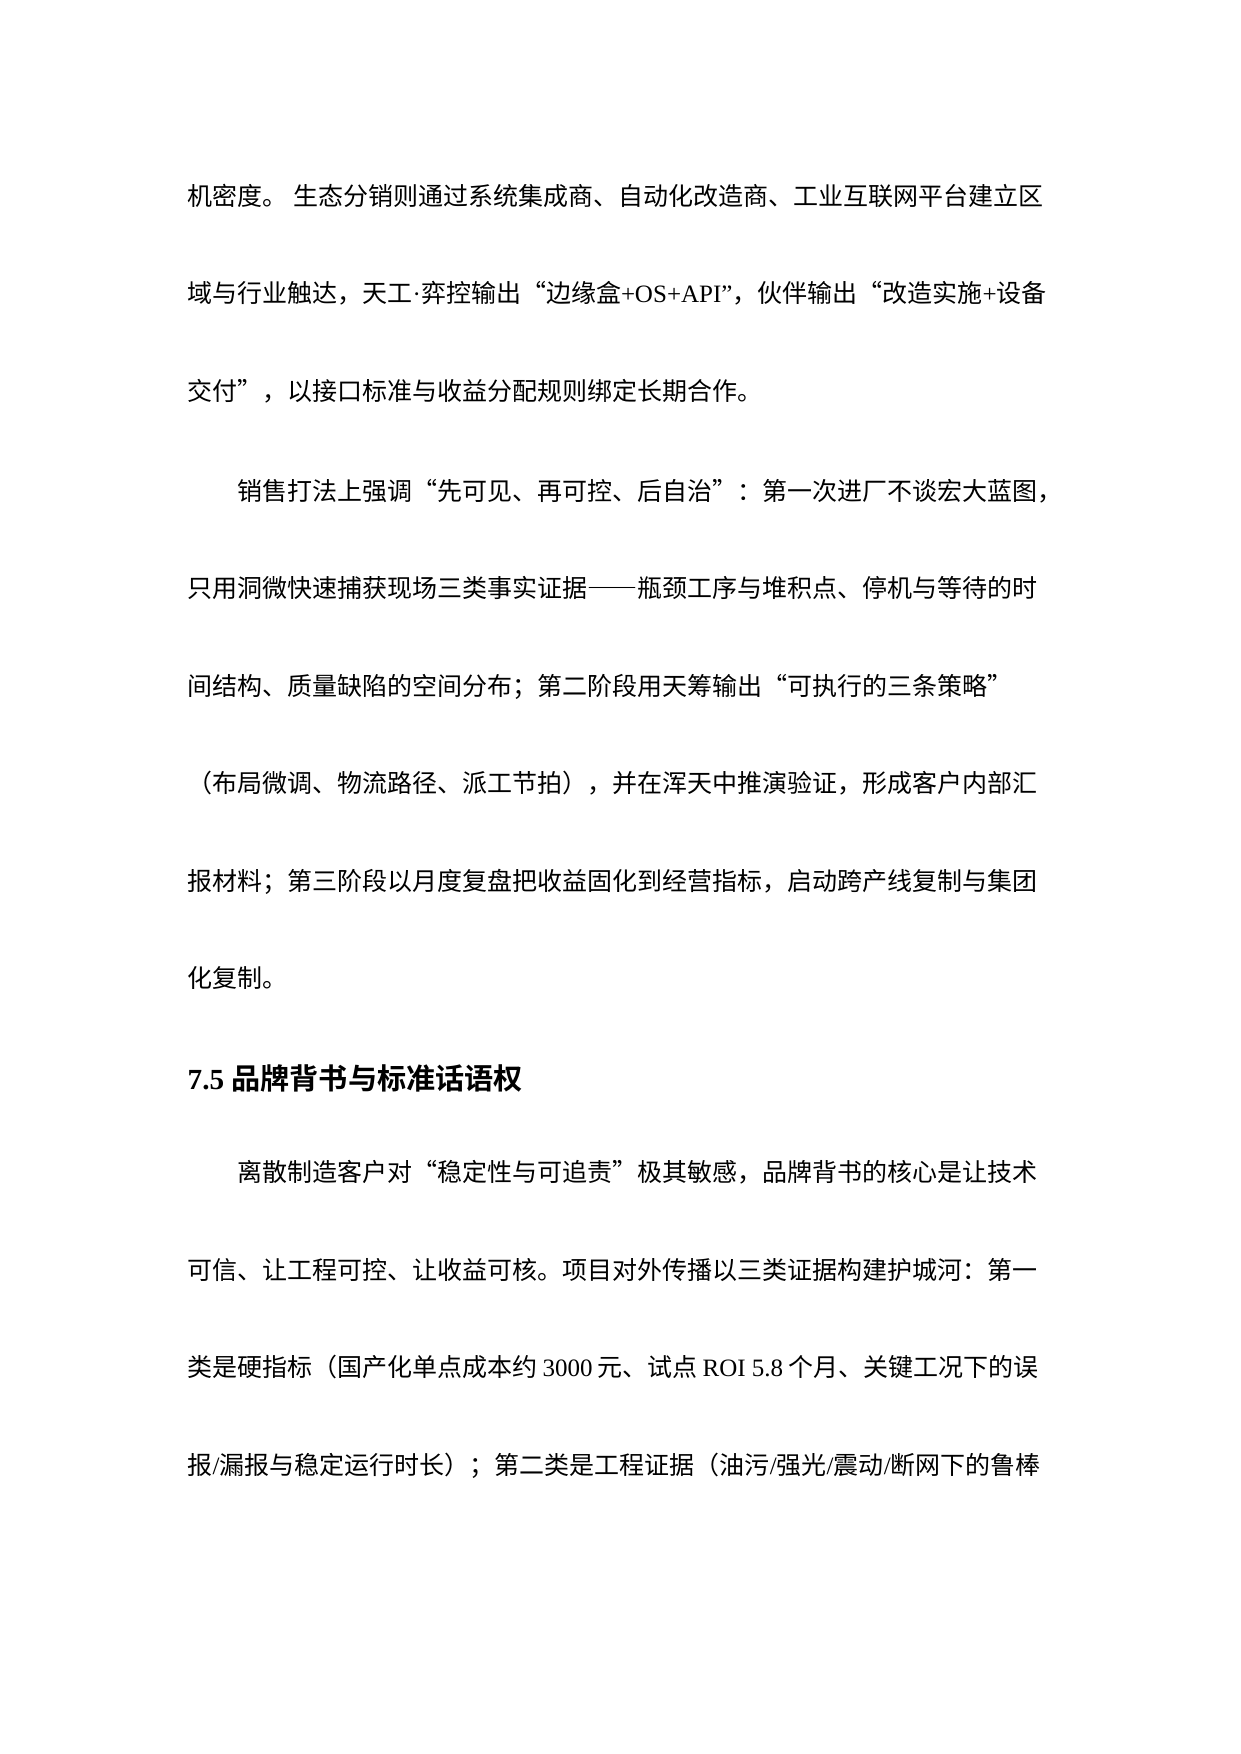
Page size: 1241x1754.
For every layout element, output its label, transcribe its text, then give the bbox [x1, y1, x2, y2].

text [187, 162, 1053, 422]
text 销售打法上强调“先可见、再可控、后自治”：第一次进厂不谈宏大蓝图，只用洞微快速捕获现场三类事实证据——瓶颈工序与堆积点、停机与等待的时间结构、质量缺陷的空间分布；第二阶段用天筹输出“可执行的三条策略”（布局微调、物流路径、派工节拍），并在浑天中推演验证，形成客户内部汇报材料；第三阶段以月度复盘把收益固化到经营指标，启动跨产线复制与集团化复制。 [187, 457, 1053, 1009]
subtitle 7.5 品牌背书与标准话语权 [187, 1044, 1053, 1109]
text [187, 1138, 1053, 1496]
